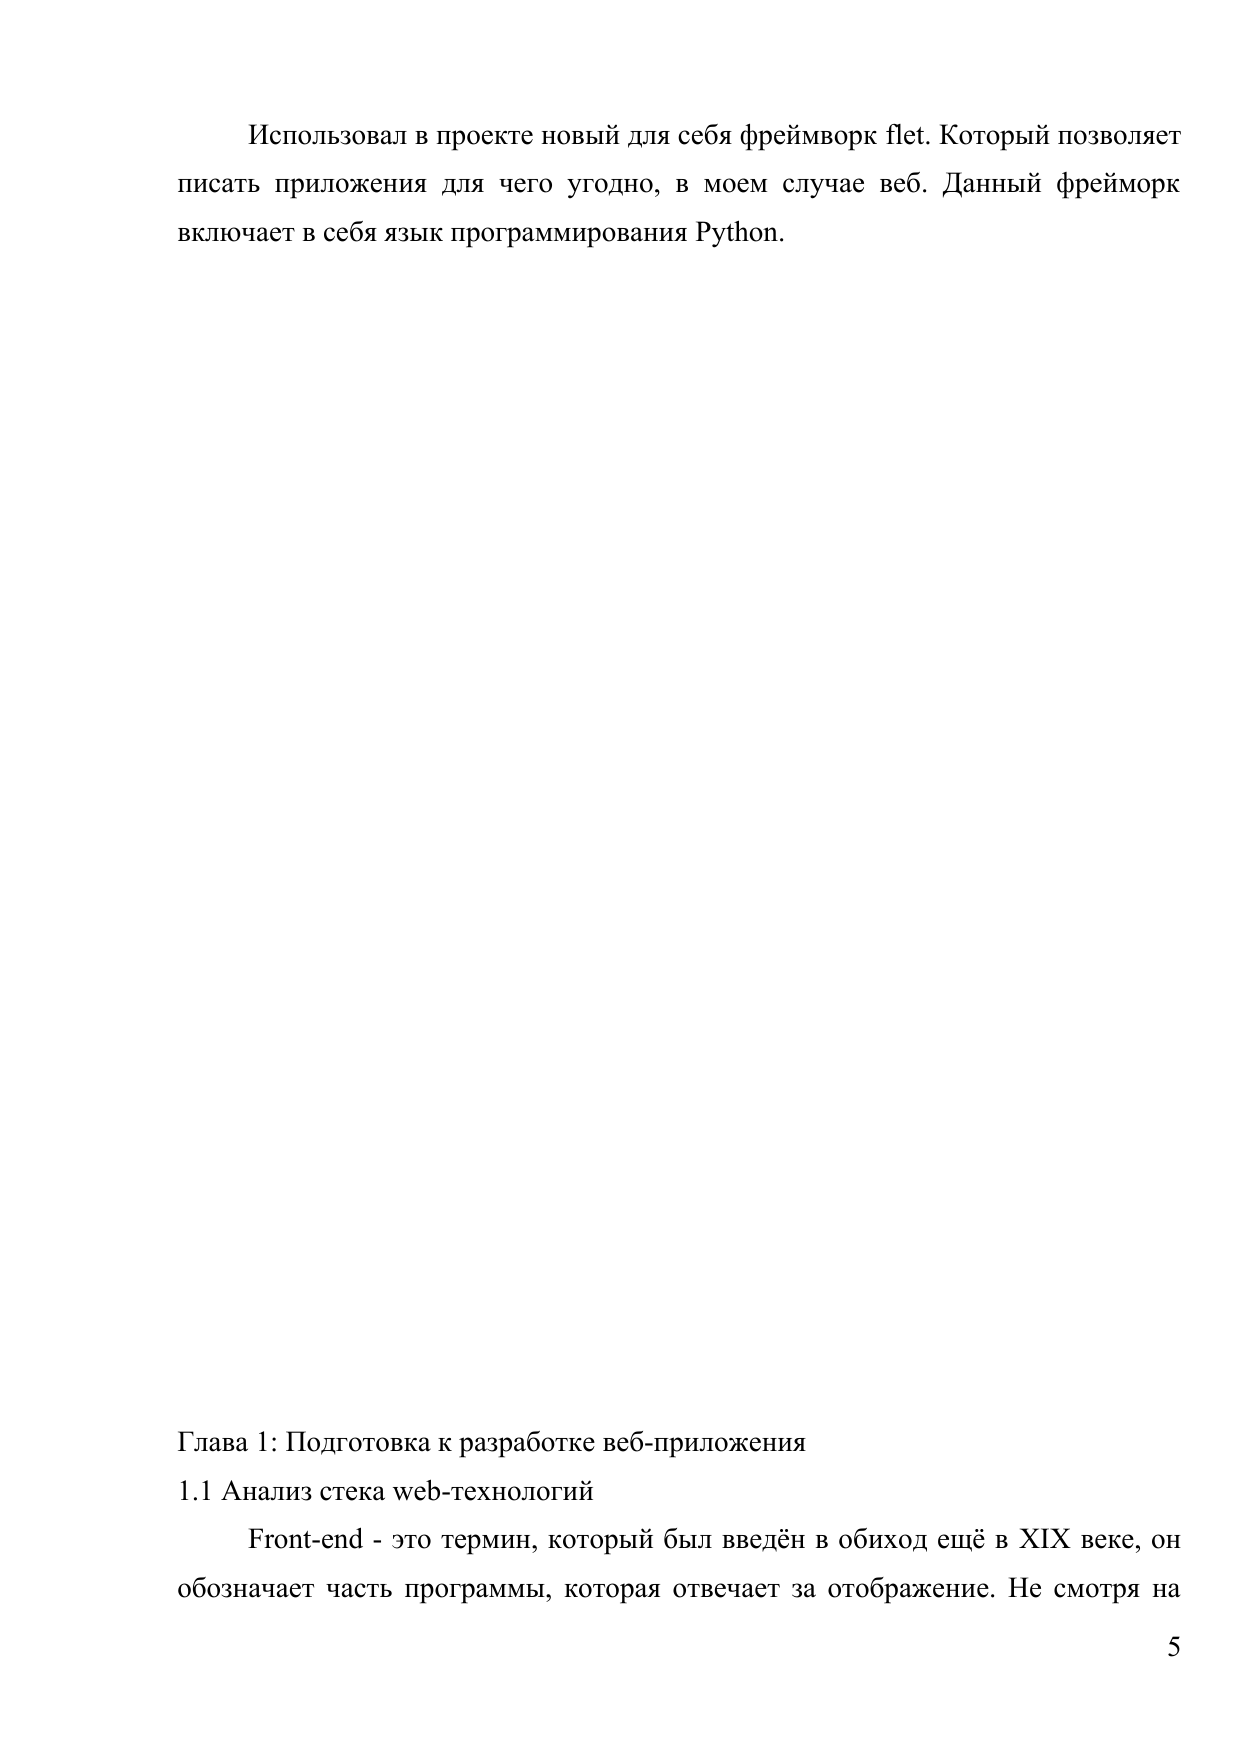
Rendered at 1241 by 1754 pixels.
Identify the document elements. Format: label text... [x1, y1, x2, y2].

subtitle 1.1 Анализ стека web-технологий [177, 1474, 1181, 1507]
text Использовал в проекте новый для себя фреймворк flet. Который позволяет писать приложения для чего угодно, в моем случае веб. Данный фрейморк включает в себя язык программирования Python. [177, 118, 1181, 247]
subtitle Глава 1: Подготовка к разработке веб-приложения [177, 1426, 1181, 1458]
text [177, 1523, 1181, 1603]
